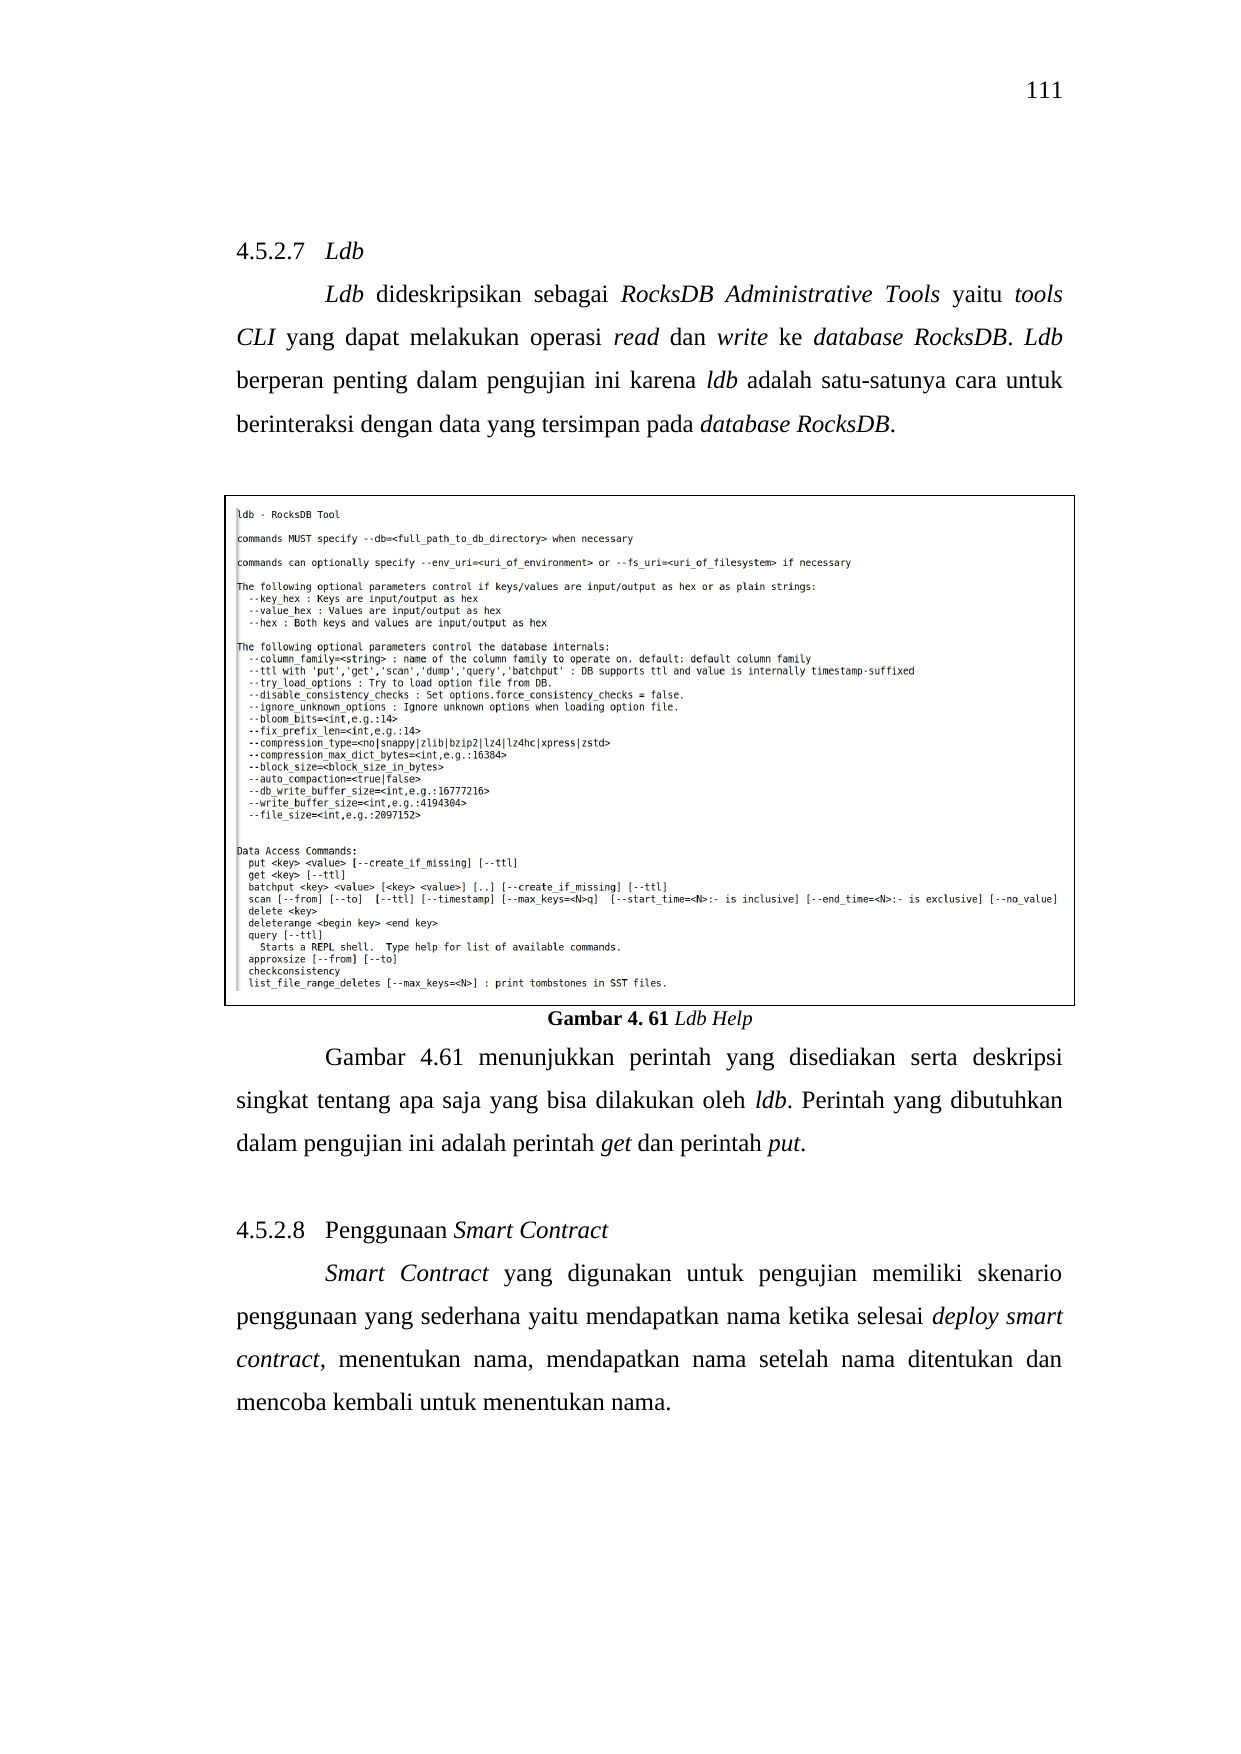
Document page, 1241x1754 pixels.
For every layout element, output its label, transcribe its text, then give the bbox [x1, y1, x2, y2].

list Ldb dideskripsikan sebagai RocksDB Administrative Tools yaitu tools CLI yang dapat melakukan operasi read dan write ke database RocksDB. Ldb berperan penting dalam pengujian ini karena ldb adalah satu-satunya cara untuk berinteraksi dengan data yang tersimpan pada database RocksDB. [236, 279, 1063, 437]
text Gambar 4. 61 Ldb Help [236, 1006, 1063, 1030]
picture [236, 508, 1064, 991]
list Ldb [236, 236, 1063, 265]
table_header [226, 496, 1074, 1005]
list Smart Contract yang digunakan untuk pengujian memiliki skenario penggunaan yang sederhana yaitu mendapatkan nama ketika selesai deploy smart contract, menentukan nama, mendapatkan nama setelah nama ditentukan dan mencoba kembali untuk menentukan nama. [236, 1258, 1063, 1416]
text Gambar 4.61 menunjukkan perintah yang disediakan serta deskripsi singkat tentang apa saja yang bisa dilakukan oleh ldb. Perintah yang dibutuhkan dalam pengujian ini adalah perintah get dan perintah put. [236, 1042, 1063, 1157]
list Penggunaan Smart Contract [236, 1215, 1063, 1243]
